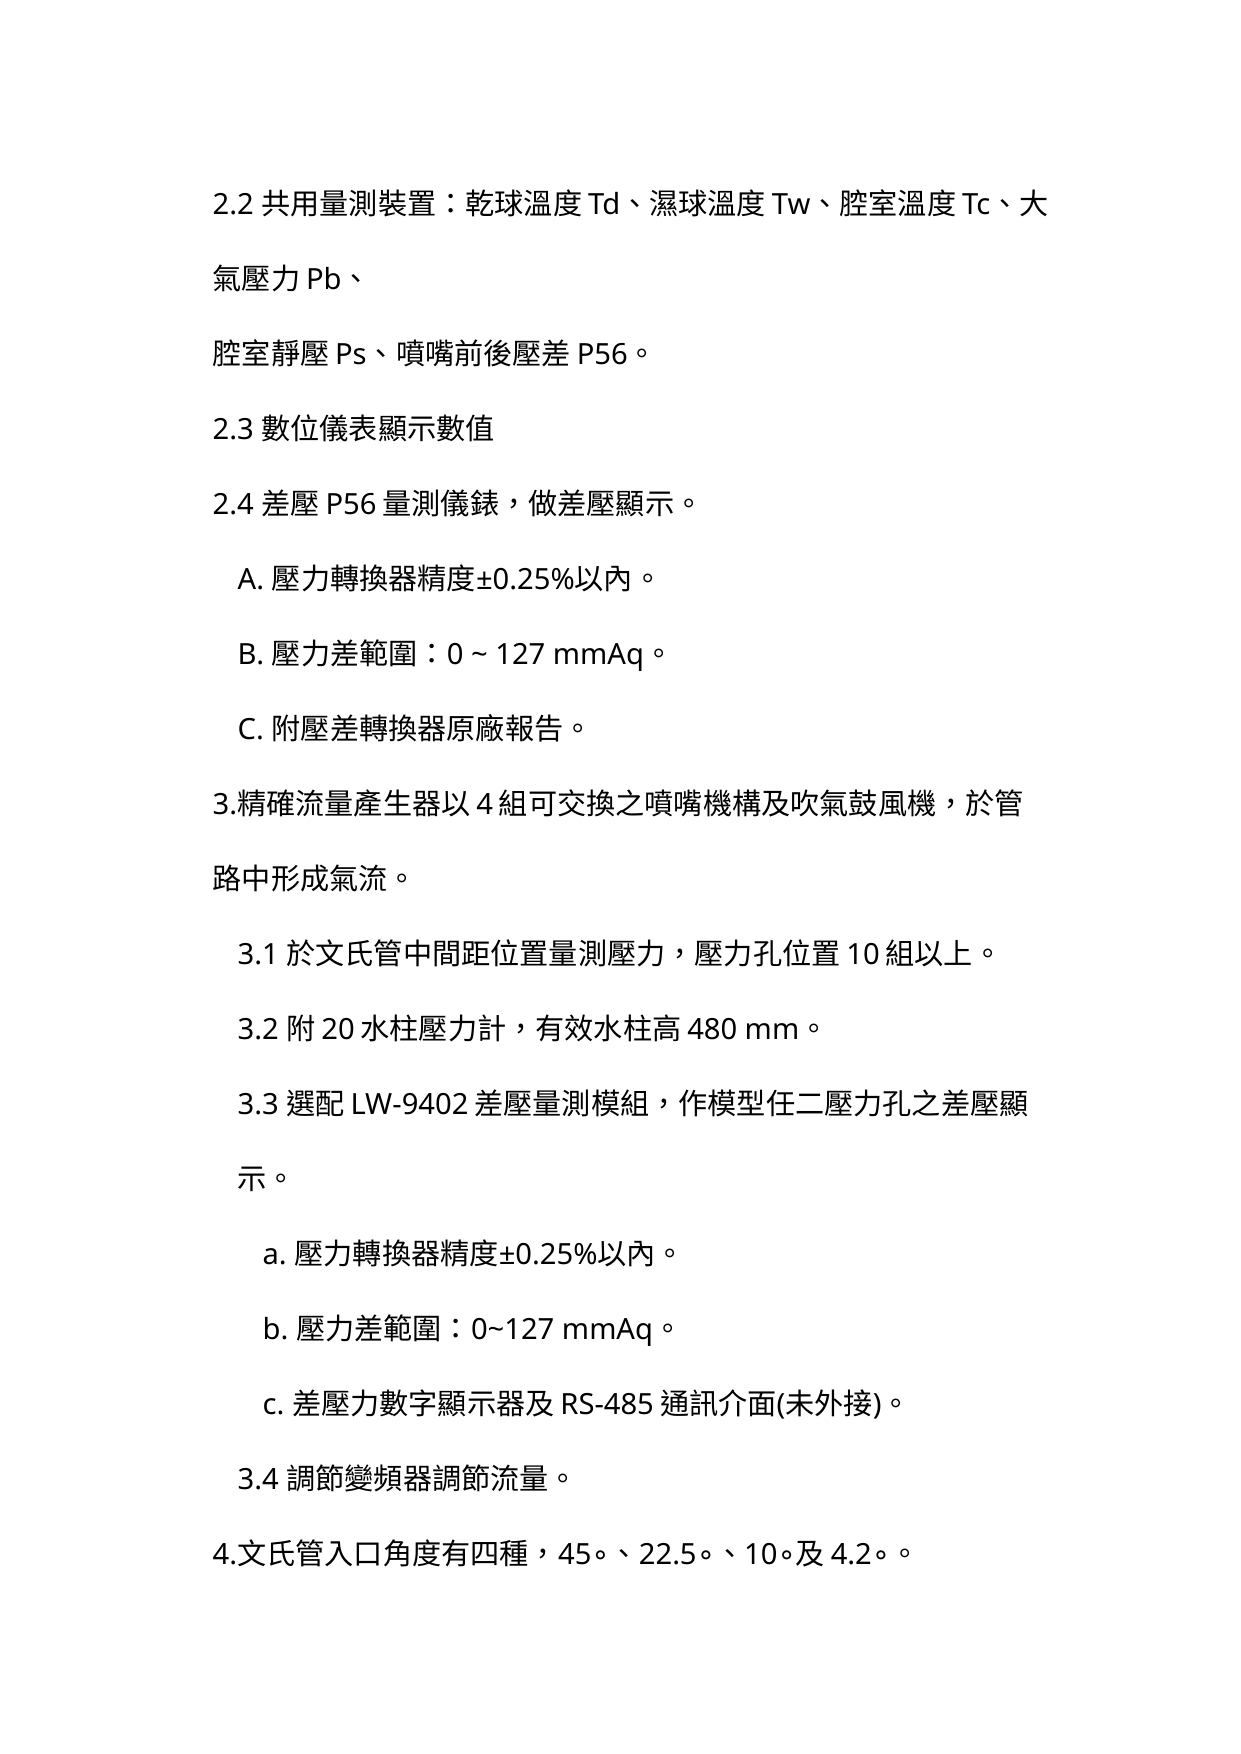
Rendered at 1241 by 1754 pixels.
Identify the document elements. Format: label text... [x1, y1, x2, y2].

text 2.2 共用量測裝置：乾球溫度Td、濕球溫度Tw、腔室溫度Tc、大氣壓力Pb、 [212, 164, 1053, 314]
text a. 壓力轉換器精度±0.25%以內。 [262, 1214, 1053, 1289]
text 2.4 差壓P56量測儀錶，做差壓顯示。 [212, 464, 1053, 539]
text c. 差壓力數字顯示器及RS-485通訊介面(未外接)。 [262, 1364, 1053, 1439]
text A. 壓力轉換器精度±0.25%以內。 [237, 539, 1053, 614]
text 3.3 選配LW-9402差壓量測模組，作模型任二壓力孔之差壓顯示。 [237, 1064, 1053, 1214]
text C. 附壓差轉換器原廠報告。 [237, 689, 1053, 764]
text B. 壓力差範圍：0 ~ 127 mmAq。 [237, 614, 1053, 689]
text 2.3 數位儀表顯示數值 [212, 389, 1053, 464]
text b. 壓力差範圍：0~127 mmAq。 [262, 1289, 1053, 1364]
text 3.精確流量產生器以4組可交換之噴嘴機構及吹氣鼓風機，於管路中形成氣流。 [212, 764, 1053, 914]
text 4.文氏管入口角度有四種，45∘、22.5∘、10∘及4.2∘。 [212, 1514, 1053, 1589]
text 3.1 於文氏管中間距位置量測壓力，壓力孔位置10組以上。 [237, 914, 1053, 989]
text 3.2 附20水柱壓力計，有效水柱高480 mm。 [237, 989, 1053, 1064]
text 3.4 調節變頻器調節流量。 [237, 1439, 1053, 1514]
text 腔室靜壓Ps、噴嘴前後壓差P56。 [212, 314, 1053, 389]
